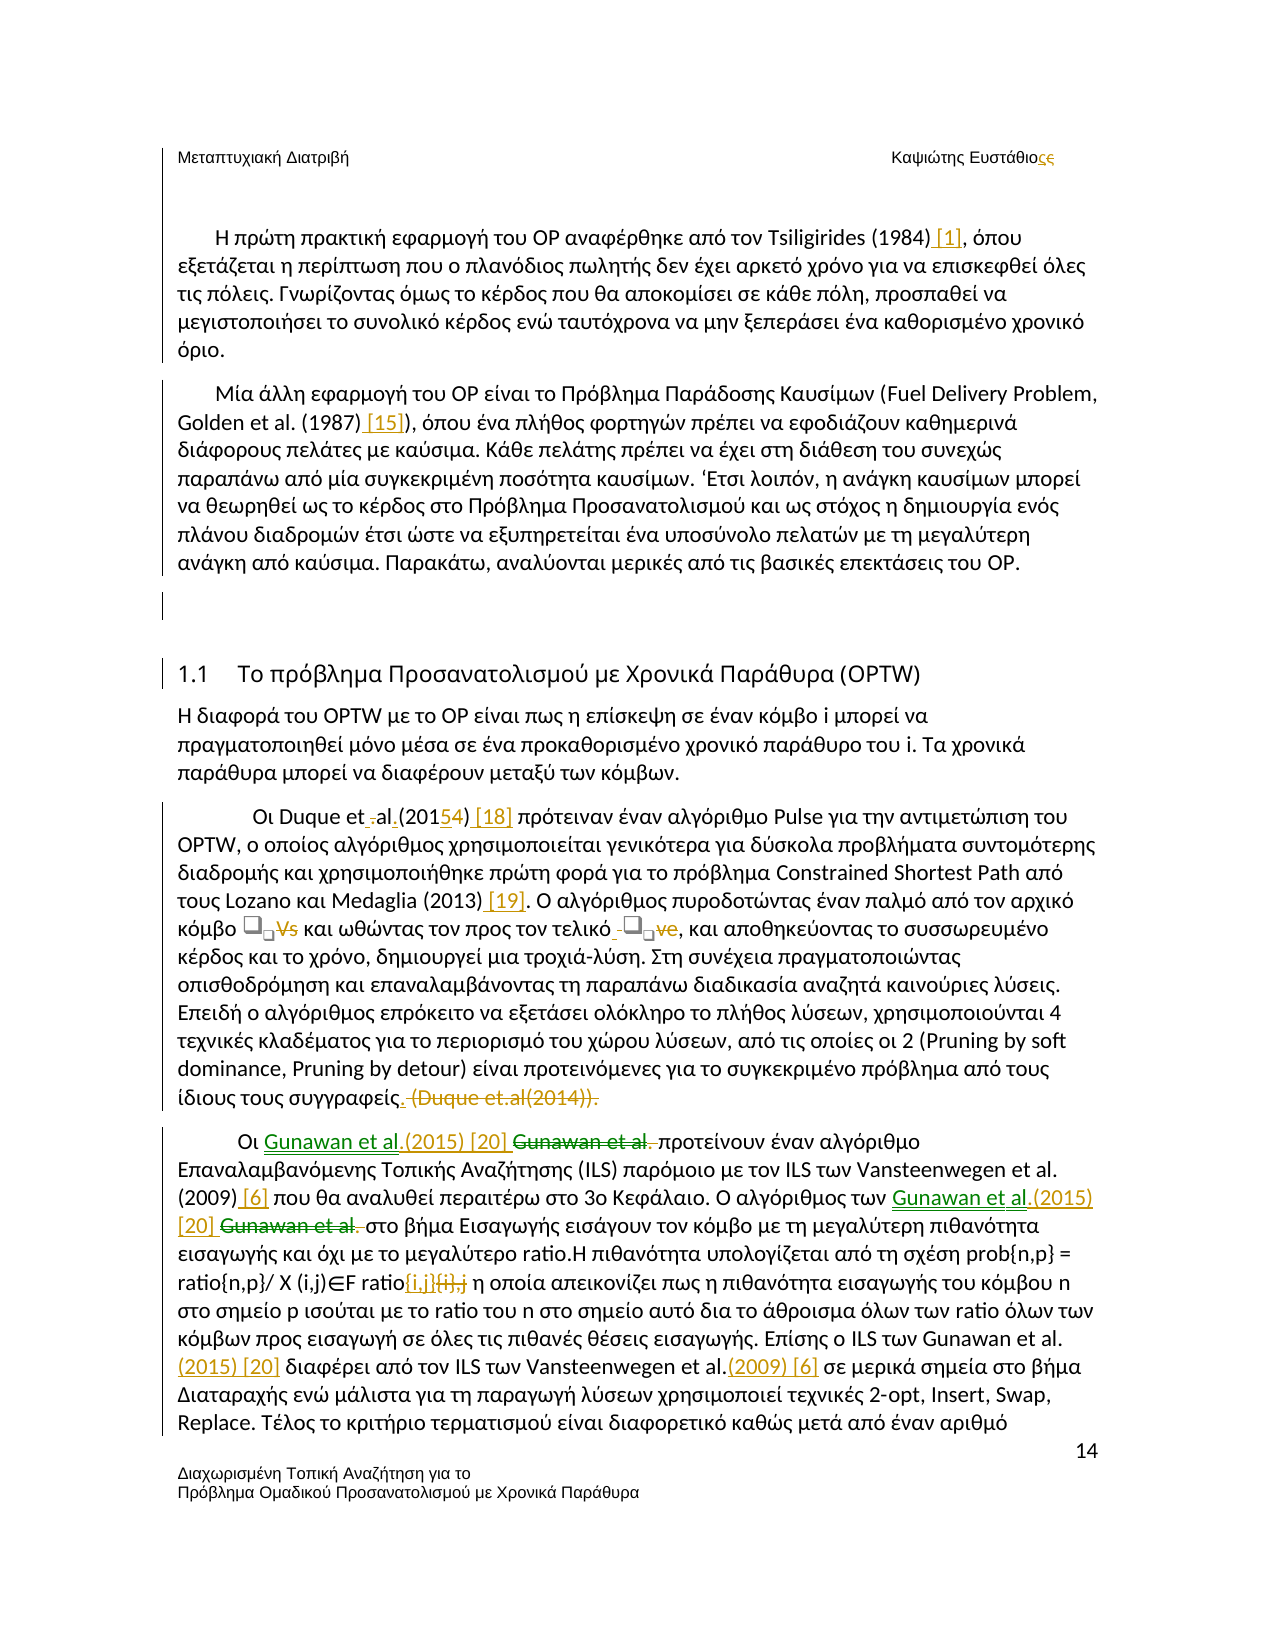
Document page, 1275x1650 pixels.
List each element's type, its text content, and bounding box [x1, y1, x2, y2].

text Οι Duque etal(201) πρότειναν έναν αλγόριθμο Pulse για την αντιμετώπιση του OPTW, ο οποίος αλγόριθμος χρησιμοποιείται γενικότερα για δύσκολα προβλήματα συντομότερης διαδρομής και χρησιμοποιήθηκε πρώτη φορά για το πρόβλημα Constrained Shortest Path από τους Lozano και Medaglia (2013). Ο αλγόριθμος πυροδοτώντας έναν παλμό από τον αρχικό κόμβο και ωθώντας τον προς τον τελικό, και αποθηκεύοντας το συσσωρευμένο κέρδος και το χρόνο, δημιουργεί μια τροχιά-λύση. Στη συνέχεια πραγματοποιώντας οπισθοδρόμηση και επαναλαμβάνοντας τη παραπάνω διαδικασία αναζητά καινούριες λύσεις. Επειδή ο αλγόριθμος επρόκειτο να εξετάσει ολόκληρο το πλήθος λύσεων, χρησιμοποιούνται 4 τεχνικές κλαδέματος για το περιορισμό του χώρου λύσεων, από τις οποίες οι 2 (Pruning by soft dominance, Pruning by detour) είναι προτεινόμενες για το συγκεκριμένο πρόβλημα από τους ίδιους τους συγγραφείς [177, 802, 1098, 1111]
subtitle Το πρόβλημα Προσανατολισμού με Χρονικά Παράθυρα (OPTW) [177, 658, 1098, 689]
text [177, 1127, 1098, 1436]
text Η πρώτη πρακτική εφαρμογή του OP αναφέρθηκε από τον Tsiligirides (1984), όπου εξετάζεται η περίπτωση που ο πλανόδιος πωλητής δεν έχει αρκετό χρόνο για να επισκεφθεί όλες τις πόλεις. Γνωρίζοντας όμως το κέρδος που θα αποκομίσει σε κάθε πόλη, προσπαθεί να μεγιστοποιήσει το συνολικό κέρδος ενώ ταυτόχρονα να μην ξεπεράσει ένα καθορισμένο χρονικό όριο. [177, 223, 1098, 363]
text Μία άλλη εφαρμογή του OP είναι το Πρόβλημα Παράδοσης Καυσίμων (Fuel Delivery Problem, Golden et al. (1987)), όπου ένα πλήθος φορτηγών πρέπει να εφοδιάζουν καθημερινά διάφορους πελάτες με καύσιμα. Κάθε πελάτης πρέπει να έχει στη διάθεση του συνεχώς παραπάνω από μία συγκεκριμένη ποσότητα καυσίμων. ‘Ετσι λοιπόν, η ανάγκη καυσίμων μπορεί να θεωρηθεί ως το κέρδος στο Πρόβλημα Προσανατολισμού και ως στόχος η δημιουργία ενός πλάνου διαδρομών έτσι ώστε να εξυπηρετείται ένα υποσύνολο πελατών με τη μεγαλύτερη ανάγκη από καύσιμα. Παρακάτω, αναλύονται μερικές από τις βασικές επεκτάσεις του OP. [177, 379, 1098, 576]
text Η διαφορά του OPTW με το OP είναι πως η επίσκεψη σε έναν κόμβο i μπορεί να πραγματοποιηθεί μόνο μέσα σε ένα προκαθορισμένο χρονικό παράθυρο του i. Τα χρονικά παράθυρα μπορεί να διαφέρουν μεταξύ των κόμβων. [177, 702, 1098, 786]
